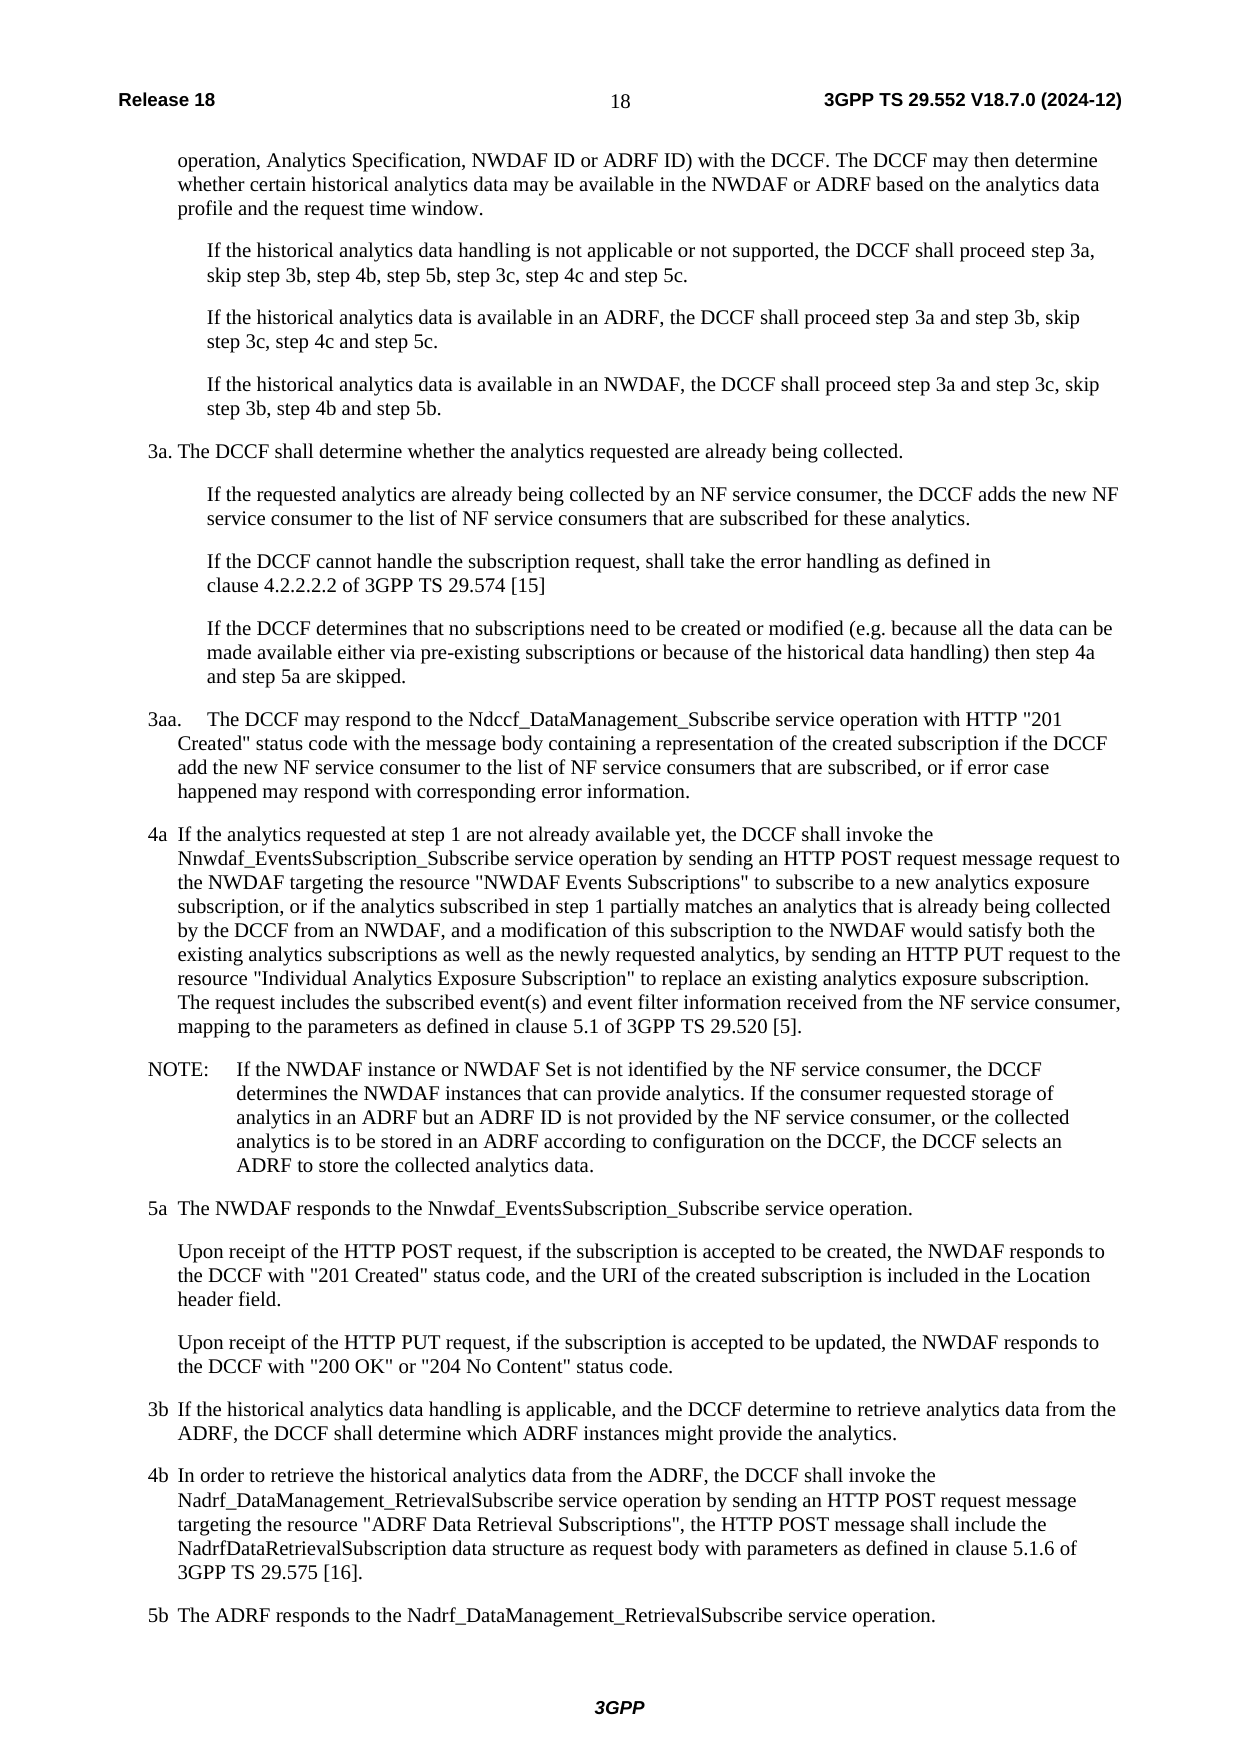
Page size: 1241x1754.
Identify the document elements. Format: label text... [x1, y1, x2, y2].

text Upon receipt of the HTTP POST request, if the subscription is accepted to be created, the NWDAF responds to the DCCF with "201 Created" status code, and the URI of the created subscription is included in the Location header field. [148, 1239, 1122, 1311]
text 4a If the analytics requested at step 1 are not already available yet, the DCCF shall invoke the Nnwdaf_EventsSubscription_Subscribe service operation by sending an HTTP POST request message request to the NWDAF targeting the resource "NWDAF Events Subscriptions" to subscribe to a new analytics exposure subscription, or if the analytics subscribed in step 1 partially matches an analytics that is already being collected by the DCCF from an NWDAF, and a modification of this subscription to the NWDAF would satisfy both the existing analytics subscriptions as well as the newly requested analytics, by sending an HTTP PUT request to the resource "Individual Analytics Exposure Subscription" to replace an existing analytics exposure subscription. The request includes the subscribed event(s) and event filter information received from the NF service consumer, mapping to the parameters as defined in clause 5.1 of 3GPP TS 29.520 [5]. [148, 822, 1122, 1038]
text 3b If the historical analytics data handling is applicable, and the DCCF determine to retrieve analytics data from the ADRF, the DCCF shall determine which ADRF instances might provide the analytics. [148, 1397, 1122, 1445]
text 3a. The DCCF shall determine whether the analytics requested are already being collected. [148, 439, 1122, 463]
text If the historical analytics data is available in an ADRF, the DCCF shall proceed step 3a and step 3b, skip step 3c, step 4c and step 5c. [177, 305, 1122, 353]
text 4b In order to retrieve the historical analytics data from the ADRF, the DCCF shall invoke the Nadrf_DataManagement_RetrievalSubscribe service operation by sending an HTTP POST request message targeting the resource "ADRF Data Retrieval Subscriptions", the HTTP POST message shall include the NadrfDataRetrievalSubscription data structure as request body with parameters as defined in clause 5.1.6 of 3GPP TS 29.575 [16]. [148, 1463, 1122, 1584]
text 3aa. The DCCF may respond to the Ndccf_DataManagement_Subscribe service operation with HTTP "201 Created" status code with the message body containing a representation of the created subscription if the DCCF add the new NF service consumer to the list of NF service consumers that are subscribed, or if error case happened may respond with corresponding error information. [148, 707, 1122, 803]
text 5a The NWDAF responds to the Nnwdaf_EventsSubscription_Subscribe service operation. [148, 1196, 1122, 1220]
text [148, 147, 1122, 220]
text Upon receipt of the HTTP PUT request, if the subscription is accepted to be updated, the NWDAF responds to the DCCF with "200 OK" or "204 No Content" status code. [148, 1330, 1122, 1378]
text 5b The ADRF responds to the Nadrf_DataManagement_RetrievalSubscribe service operation. [148, 1602, 1122, 1627]
text If the requested analytics are already being collected by an NF service consumer, the DCCF adds the new NF service consumer to the list of NF service consumers that are subscribed for these analytics. [177, 482, 1122, 530]
text NOTE: If the NWDAF instance or NWDAF Set is not identified by the NF service consumer, the DCCF determines the NWDAF instances that can provide analytics. If the consumer requested storage of analytics in an ADRF but an ADRF ID is not provided by the NF service consumer, or the collected analytics is to be stored in an ADRF according to configuration on the DCCF, the DCCF selects an ADRF to store the collected analytics data. [148, 1057, 1122, 1177]
text If the historical analytics data handling is not applicable or not supported, the DCCF shall proceed step 3a, skip step 3b, step 4b, step 5b, step 3c, step 4c and step 5c. [177, 238, 1122, 287]
text If the DCCF cannot handle the subscription request, shall take the error handling as defined in clause 4.2.2.2.2 of 3GPP TS 29.574 [15] [177, 549, 1122, 597]
text If the historical analytics data is available in an NWDAF, the DCCF shall proceed step 3a and step 3c, skip step 3b, step 4b and step 5b. [177, 372, 1122, 420]
text If the DCCF determines that no subscriptions need to be created or modified (e.g. because all the data can be made available either via pre-existing subscriptions or because of the historical data handling) then step 4a and step 5a are skipped. [177, 616, 1122, 688]
